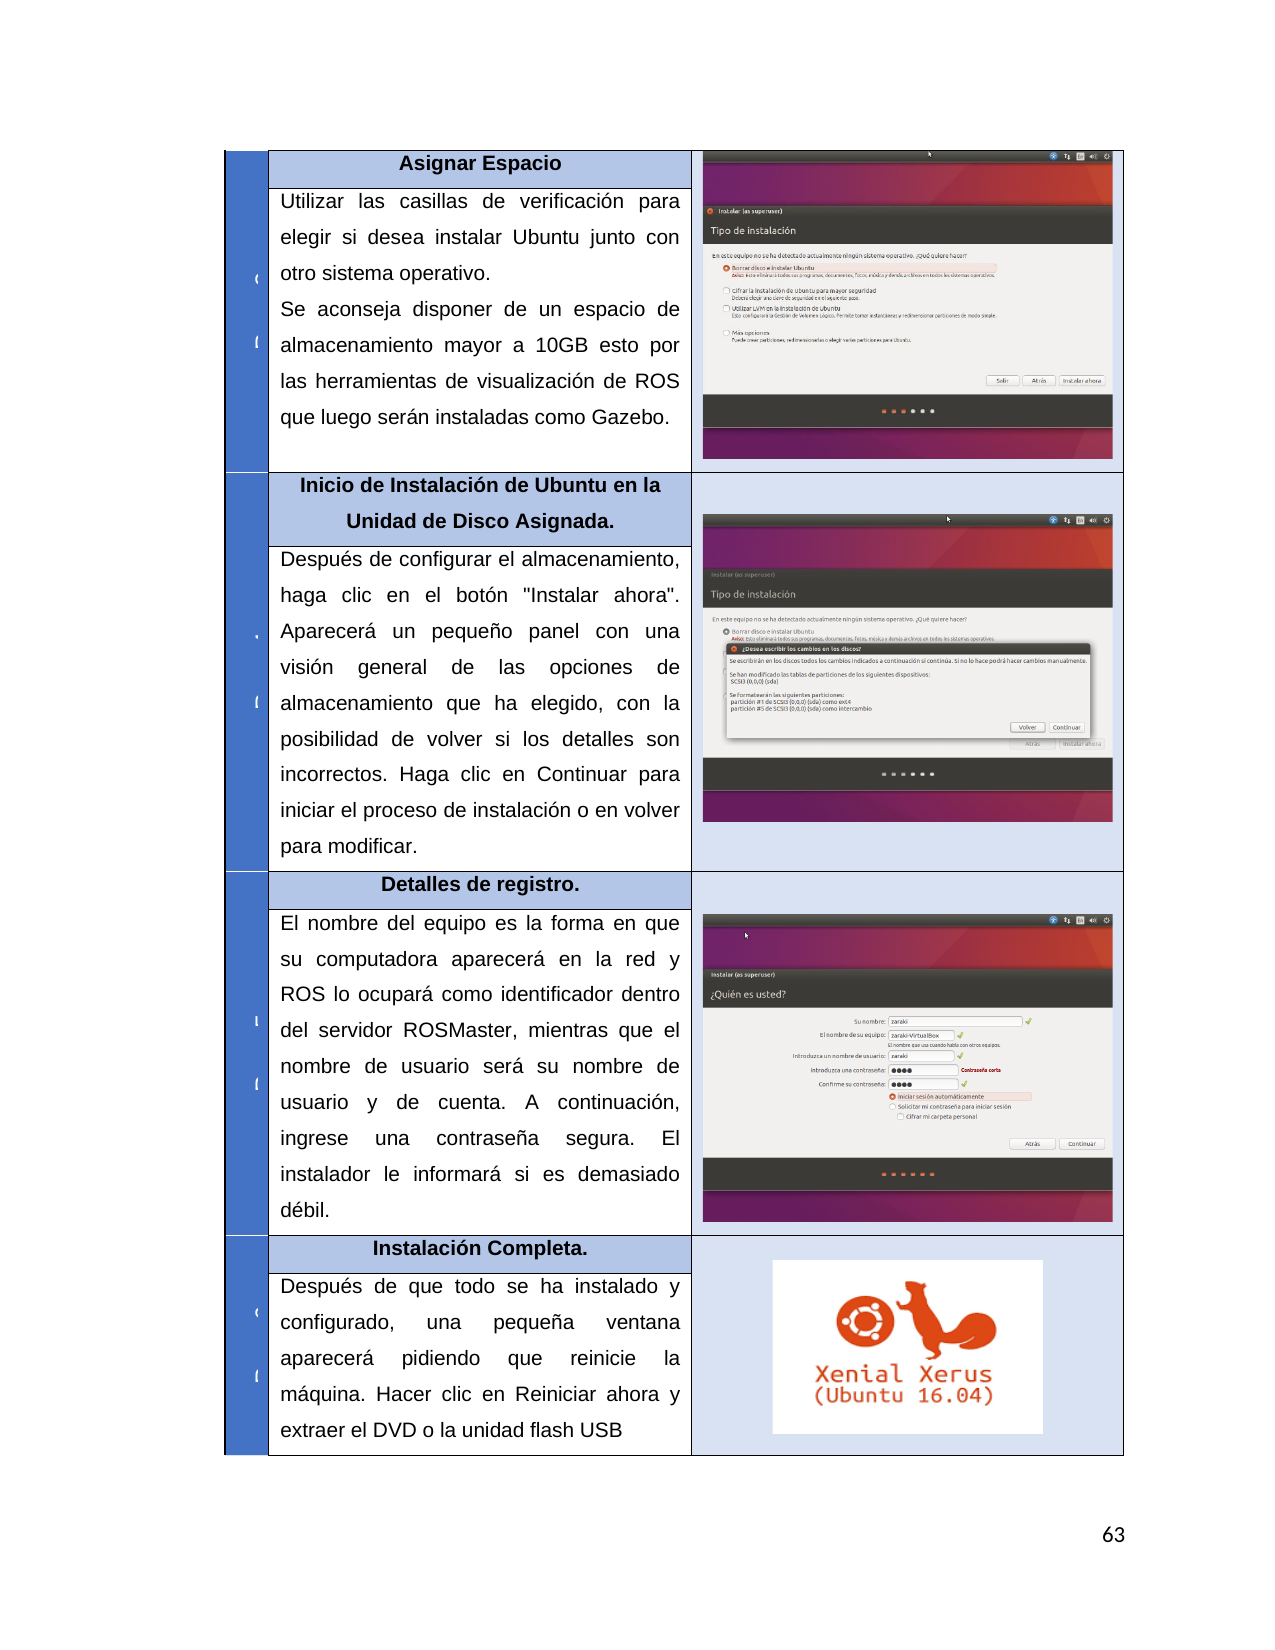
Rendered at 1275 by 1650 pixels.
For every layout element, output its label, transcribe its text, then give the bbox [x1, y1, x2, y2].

table_cell Paso 5 [226, 872, 268, 1235]
table_cell Asignar Espacio [269, 151, 691, 188]
table_cell [692, 872, 1123, 1235]
table_cell [692, 473, 1123, 871]
picture [772, 1260, 1043, 1434]
picture [702, 914, 1113, 1222]
table_cell Paso 4 [226, 473, 268, 871]
table_cell El nombre del equipo es la forma en que su computadora aparecerá en la red y ROS lo ocupará como identificador dentro del servidor ROSMaster, mientras que el nombre de usuario será su nombre de usuario y de cuenta. A continuación, ingrese una contraseña segura. El instalador le informará si es demasiado débil. [269, 910, 691, 1235]
table_cell Después de configurar el almacenamiento, haga clic en el botón "Instalar ahora". Aparecerá un pequeño panel con una visión general de las opciones de almacenamiento que ha elegido, con la posibilidad de volver si los detalles son incorrectos. Haga clic en Continuar para iniciar el proceso de instalación o en volver para modificar. [269, 547, 691, 871]
picture [702, 151, 1113, 459]
table_cell Utilizar las casillas de verificación para elegir si desea instalar Ubuntu junto con otro sistema operativo. Se aconseja disponer de un espacio de almacenamiento mayor a 10GB esto por las herramientas de visualización de ROS que luego serán instaladas como Gazebo. [269, 189, 691, 472]
table_cell [692, 151, 1123, 472]
table_cell Detalles de registro. [269, 872, 691, 909]
table_cell Después de que todo se ha instalado y configurado, una pequeña ventana aparecerá pidiendo que reinicie la máquina. Hacer clic en Reiniciar ahora y extraer el DVD o la unidad flash USB [269, 1274, 691, 1455]
table_cell [692, 1236, 1123, 1455]
picture [702, 514, 1113, 822]
table_cell Paso 6 [226, 1236, 268, 1455]
table_cell Inicio de Instalación de Ubuntu en la Unidad de Disco Asignada. [269, 473, 691, 546]
table_cell Instalación Completa. [269, 1236, 691, 1273]
table_cell Paso 3 [226, 151, 268, 472]
